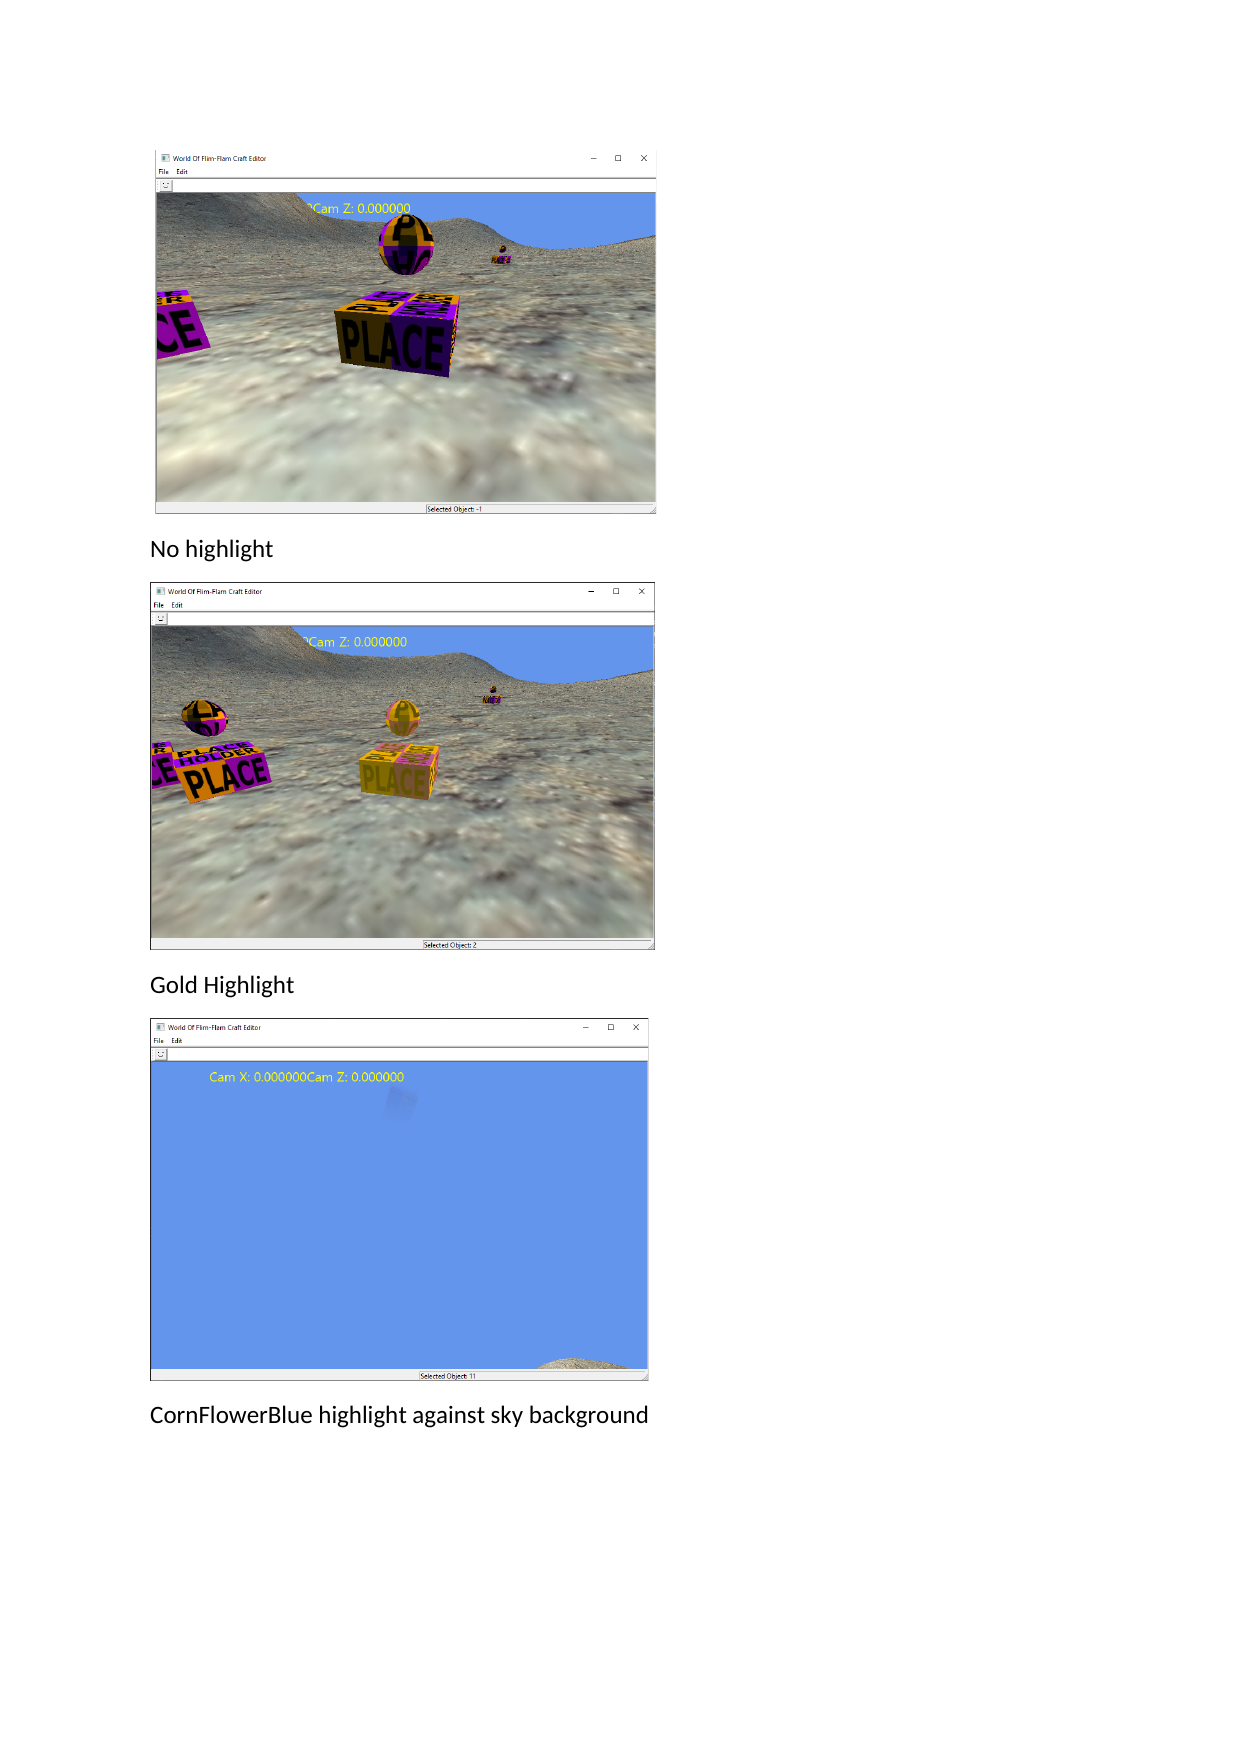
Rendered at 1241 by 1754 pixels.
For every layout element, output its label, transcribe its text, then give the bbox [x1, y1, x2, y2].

text CornFlowerBlue highlight against sky background [150, 1400, 1090, 1430]
picture [155, 150, 657, 514]
text No highlight [150, 533, 1090, 564]
picture [150, 582, 655, 950]
text Gold Highlight [150, 969, 1090, 999]
picture [150, 1018, 649, 1381]
